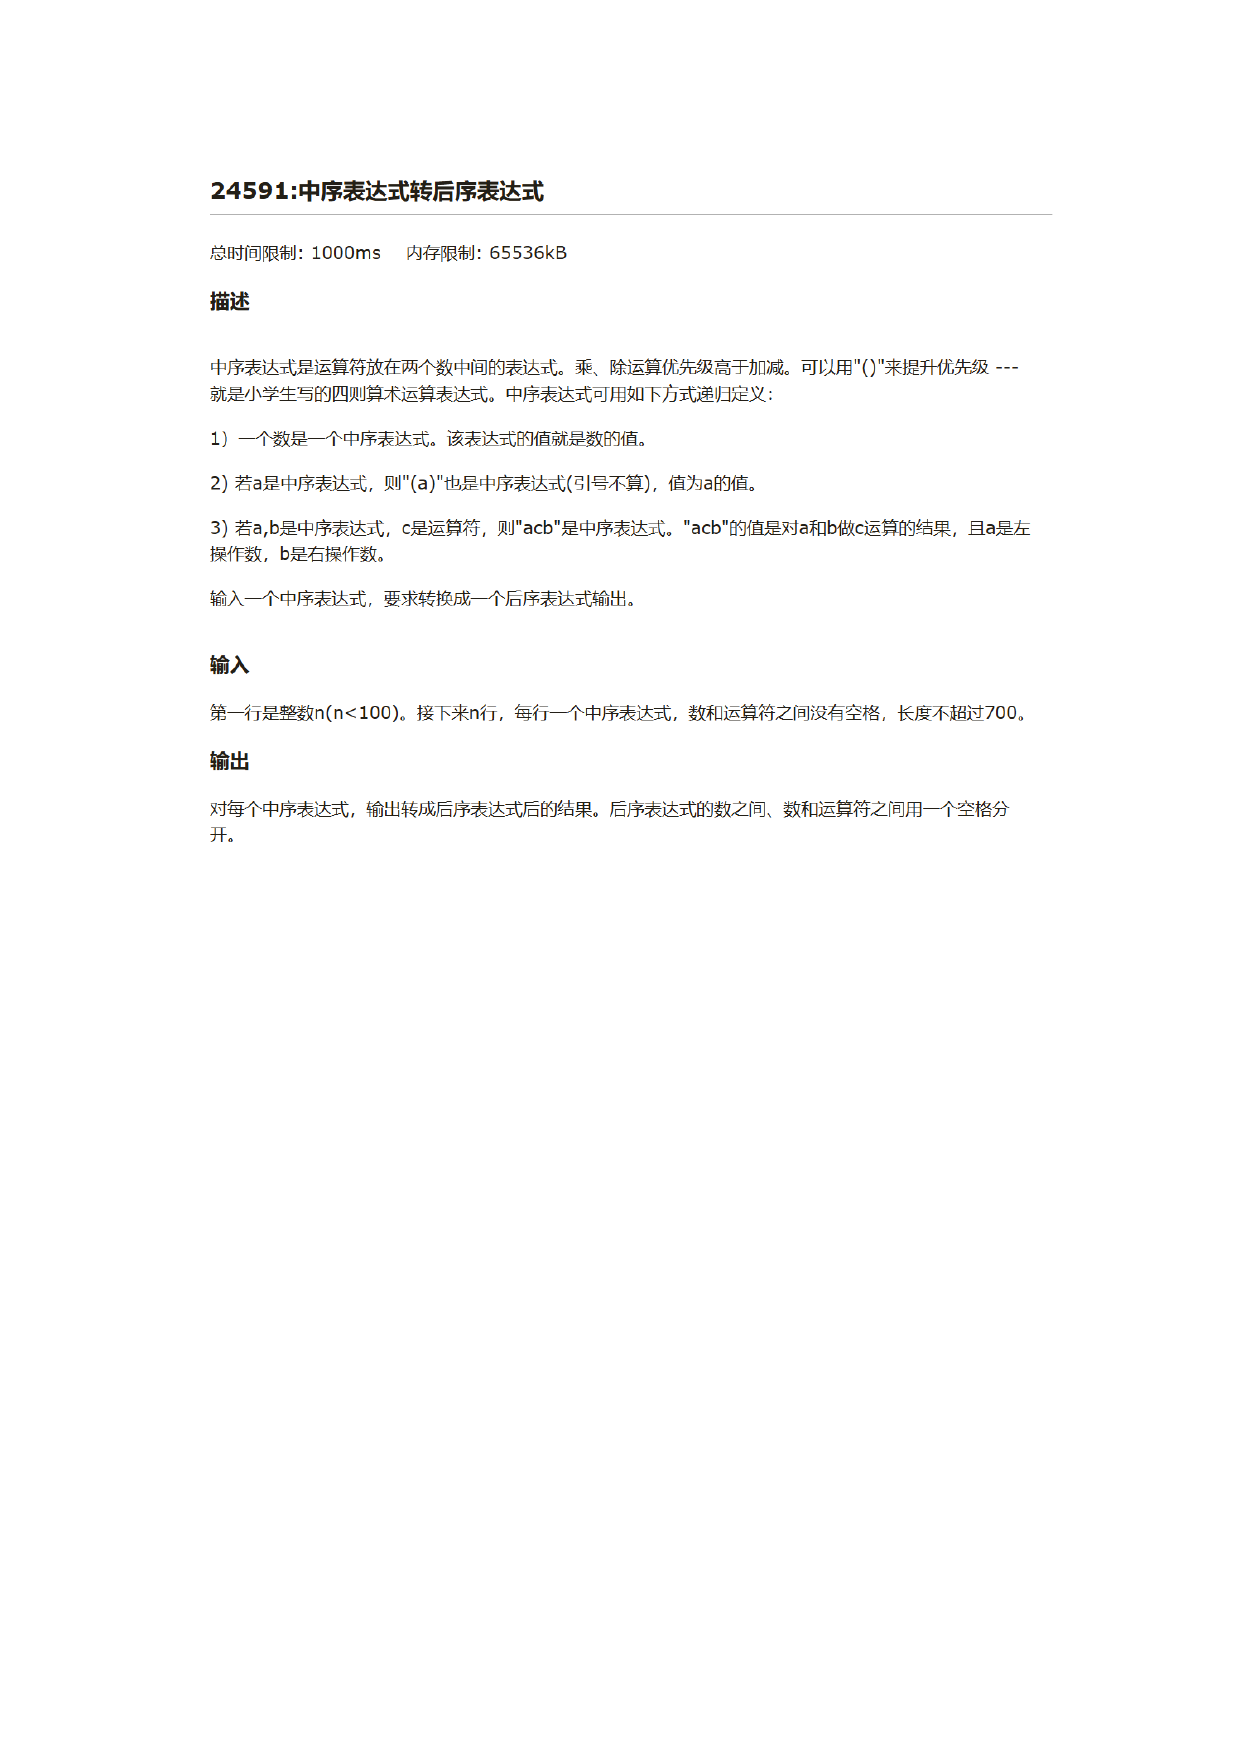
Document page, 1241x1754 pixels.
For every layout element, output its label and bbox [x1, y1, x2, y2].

picture [187, 162, 1053, 861]
